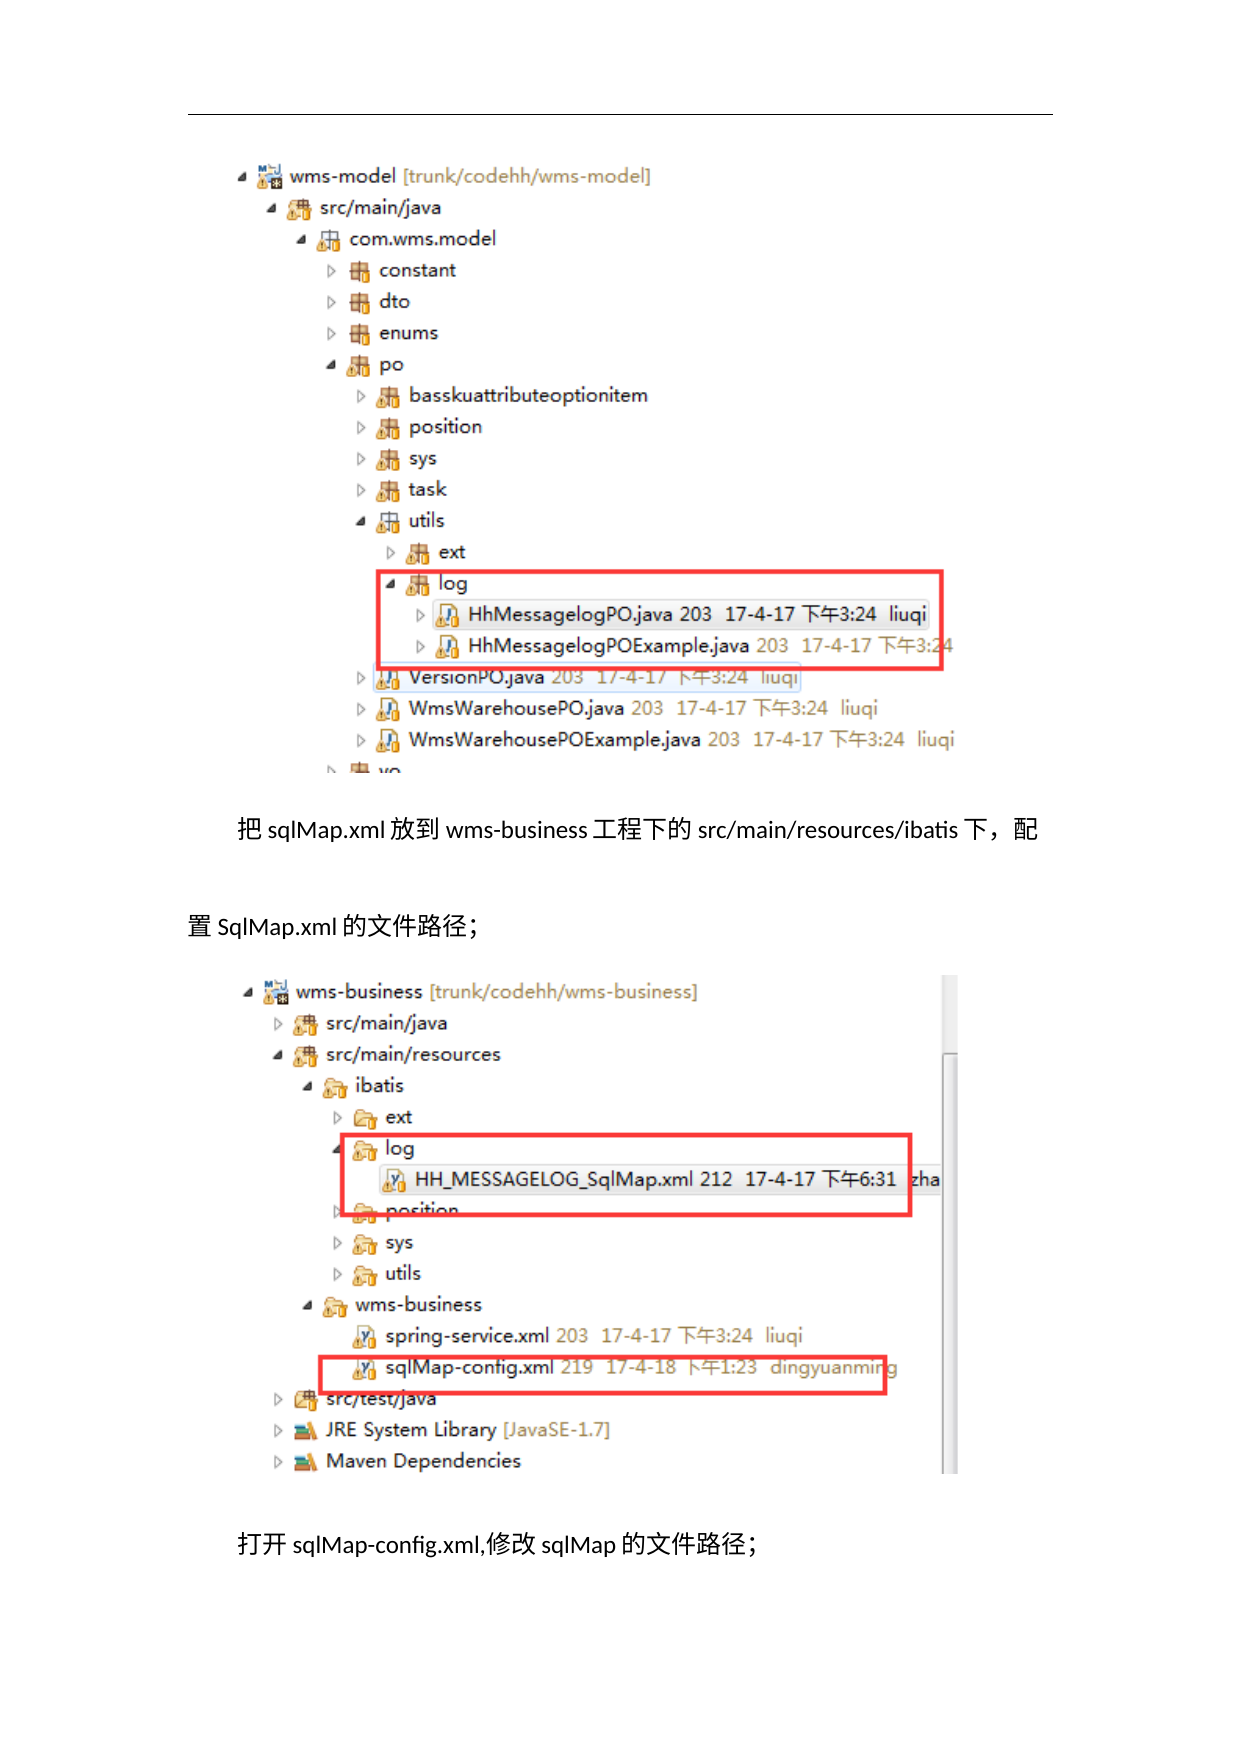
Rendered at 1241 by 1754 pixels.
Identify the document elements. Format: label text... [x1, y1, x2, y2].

text 打开sqlMap-config.xml,修改sqlMap的文件路径； [187, 1511, 1053, 1576]
picture [237, 975, 958, 1474]
text 把sqlMap.xml放到wms-business工程下的src/main/resources/ibatis下，配置SqlMap.xml的文件路径； [187, 795, 1053, 957]
picture [237, 162, 955, 773]
